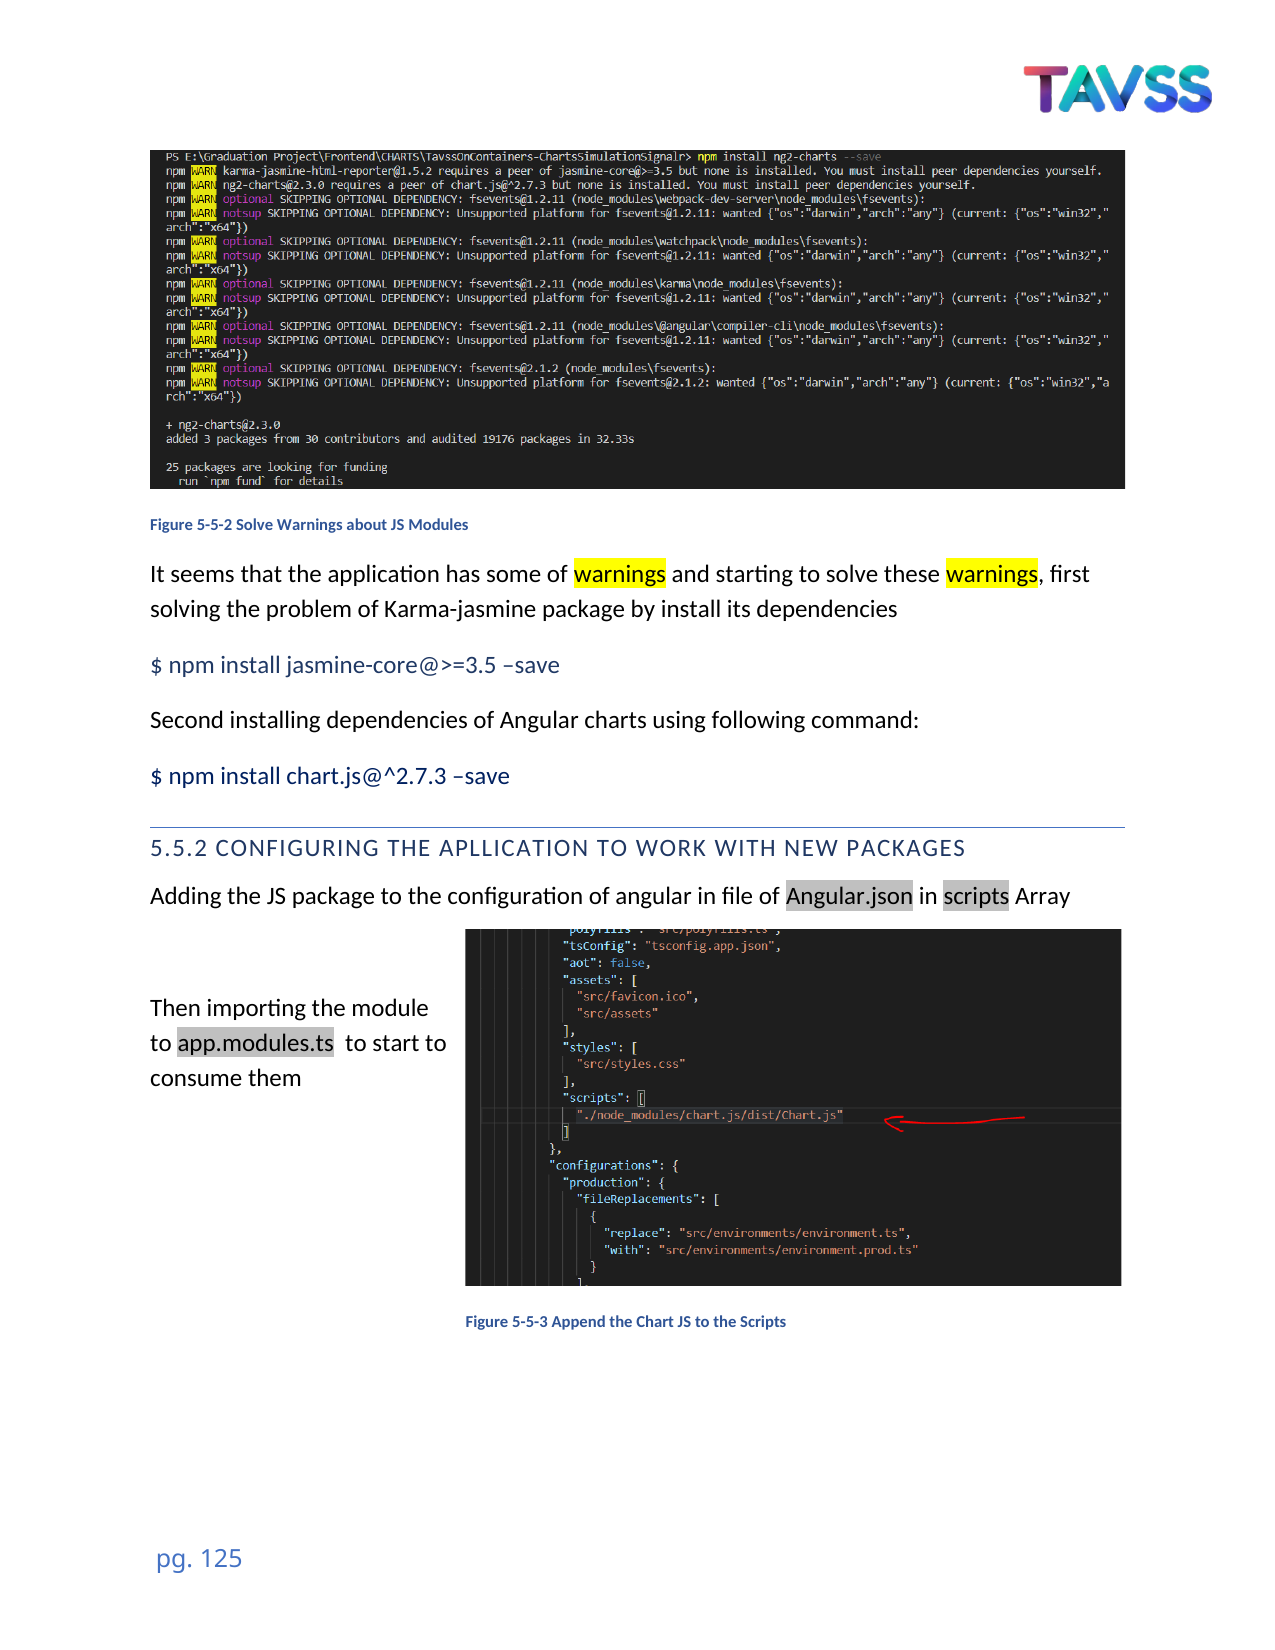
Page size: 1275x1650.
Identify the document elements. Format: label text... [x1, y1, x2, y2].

text Then importing the module to app.modules.ts to start to consume them [150, 992, 465, 1092]
text Second installing dependencies of Angular charts using following command: [150, 705, 1125, 735]
text Adding the JS package to the configuration of angular in file of Angular.json in scripts Array [150, 880, 786, 911]
picture [1002, 41, 1236, 135]
text It seems that the application has some of warnings and starting to solve these warnings, first solving the problem of Karma-jasmine package by install its dependencies [150, 558, 1125, 623]
text Figure 5-5-2 Solve Warnings about JS Modules [150, 514, 1125, 534]
subtitle 5.5.2 Configuring The Apllication to work with new Packages [150, 828, 1125, 863]
text $ npm install jasmine-core@>=3.5 –save [150, 649, 1125, 679]
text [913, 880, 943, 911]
text $ npm install chart.js@^2.7.3 –save [150, 761, 1125, 791]
picture [465, 929, 1122, 1286]
picture [150, 150, 1125, 489]
